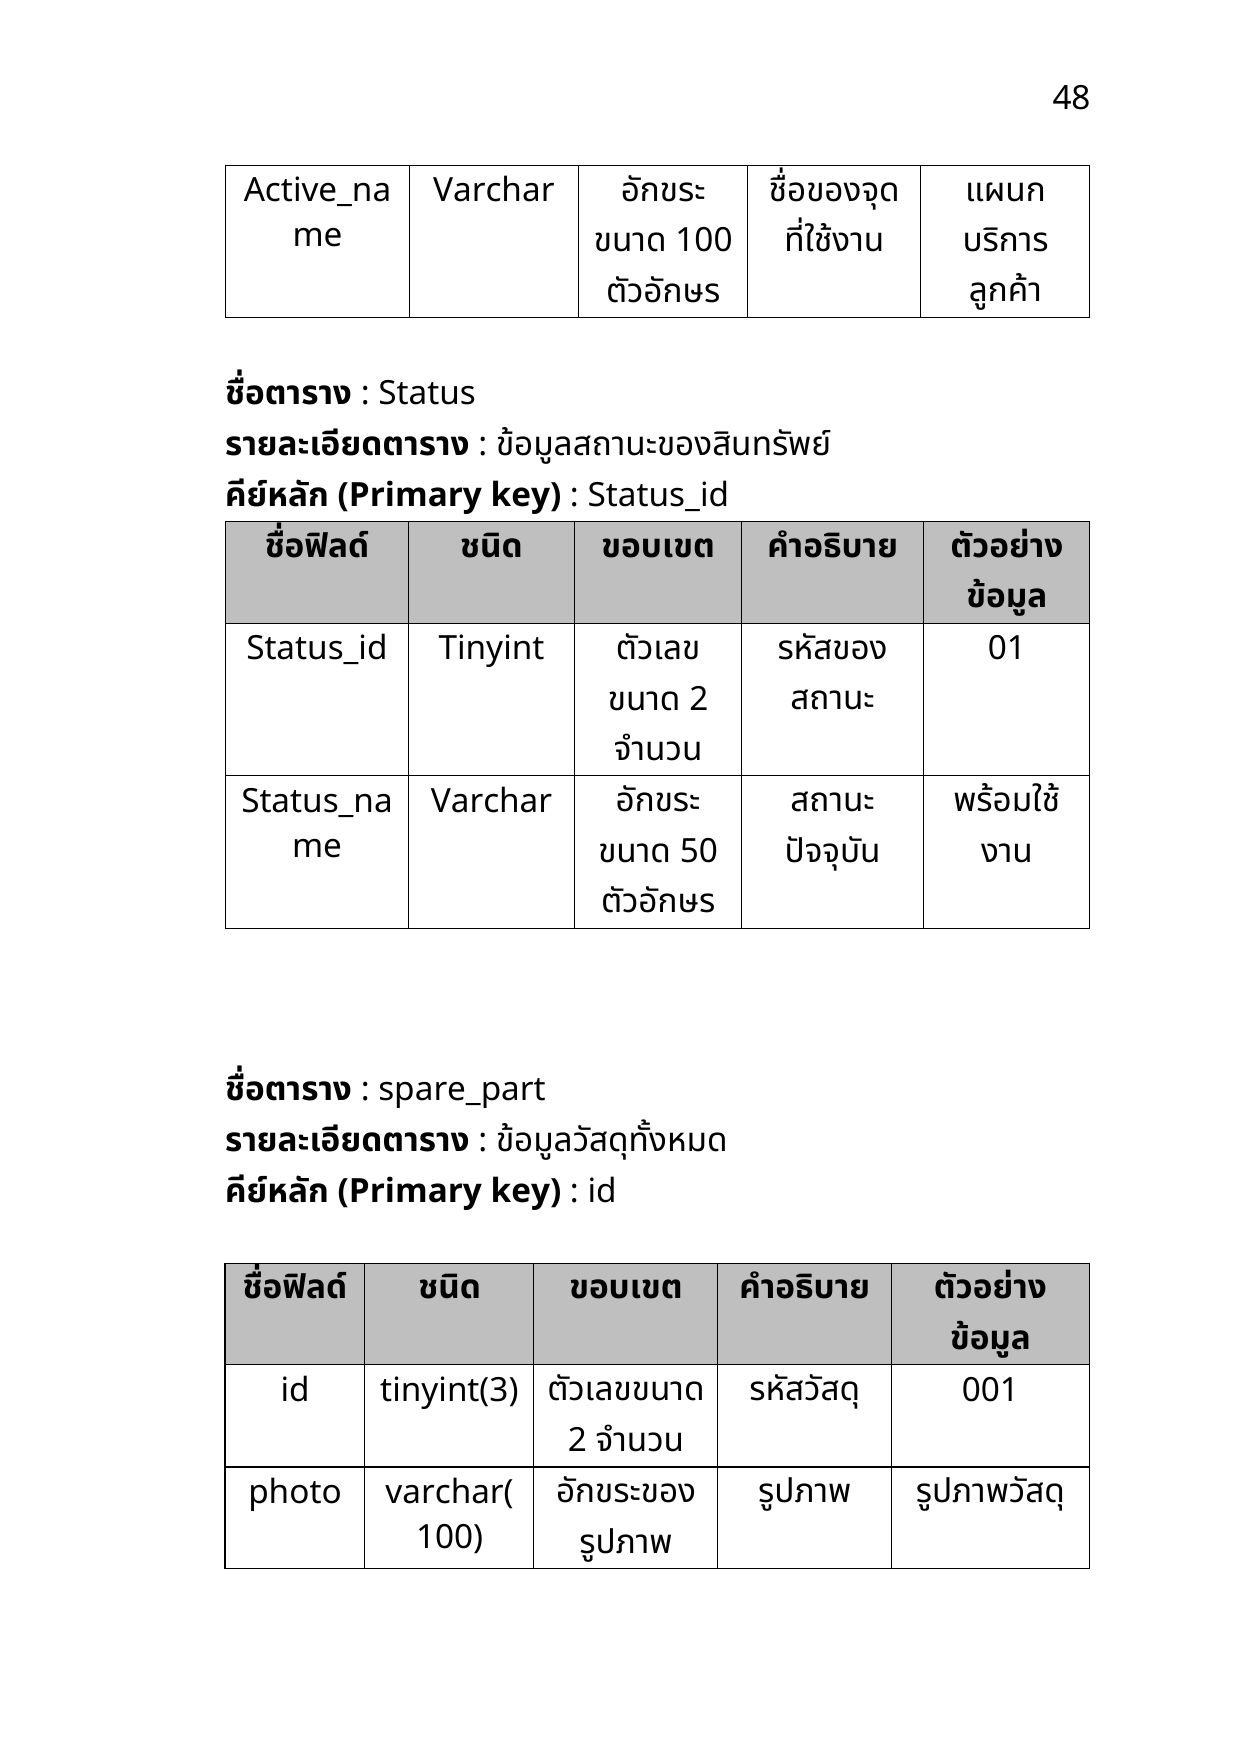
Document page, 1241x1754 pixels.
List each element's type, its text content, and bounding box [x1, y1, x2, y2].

table_cell ตัวเลข ขนาด 2 จำนวน [575, 624, 741, 775]
table_cell พร้อมใช้งาน [924, 776, 1089, 928]
table_cell varchar(100) [365, 1468, 533, 1568]
text ชื่อตาราง : Status [225, 369, 1090, 420]
text คีย์หลัก (Primary key) : id [225, 1166, 1090, 1217]
table_header ตัวอย่างข้อมูล [892, 1264, 1089, 1364]
table_cell Status_name [226, 776, 408, 928]
table_cell id [226, 1365, 364, 1466]
table_header ชื่อฟิลด์ [226, 1264, 364, 1364]
table_cell Status_id [226, 624, 408, 775]
table_header คำอธิบาย [718, 1264, 891, 1364]
table_cell Varchar [409, 776, 574, 928]
text ชื่อตาราง : spare_part [225, 1065, 1090, 1116]
text คีย์หลัก (Primary key) : Status_id [225, 470, 1090, 521]
table_cell สถานะปัจจุบัน [742, 776, 923, 928]
table_cell ตัวเลขขนาด 2 จำนวน [534, 1365, 717, 1466]
table_cell photo [226, 1468, 364, 1568]
table_cell รูปภาพ [718, 1468, 891, 1568]
table_header ชนิด [365, 1264, 533, 1364]
table_cell 01 [924, 624, 1089, 775]
table_cell รูปภาพวัสดุ [892, 1468, 1089, 1568]
table_cell รหัสของสถานะ [742, 624, 923, 775]
table_header ชื่อฟิลด์ [226, 522, 408, 623]
table_header ขอบเขต [534, 1264, 717, 1364]
table_cell แผนกบริการลูกค้า [921, 166, 1089, 317]
table_header ชนิด [409, 522, 574, 623]
table_cell Tinyint [409, 624, 574, 775]
table_cell tinyint(3) [365, 1365, 533, 1466]
table_cell อักขระ ขนาด 100 ตัวอักษร [579, 166, 747, 317]
table_cell Active_name [226, 166, 409, 317]
text รายละเอียดตาราง : ข้อมูลวัสดุทั้งหมด [225, 1116, 1090, 1166]
table_header คำอธิบาย [742, 522, 923, 623]
table_cell ชื่อของจุดที่ใช้งาน [748, 166, 920, 317]
table_header ตัวอย่างข้อมูล [924, 522, 1089, 623]
table_cell รหัสวัสดุ [718, 1365, 891, 1466]
text รายละเอียดตาราง : ข้อมูลสถานะของสินทรัพย์ [225, 420, 1090, 470]
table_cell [534, 1468, 717, 1568]
table_cell 001 [892, 1365, 1089, 1466]
table_cell Varchar [410, 166, 578, 317]
table_cell อักขระ ขนาด 50 ตัวอักษร [575, 776, 741, 928]
table_header ขอบเขต [575, 522, 741, 623]
